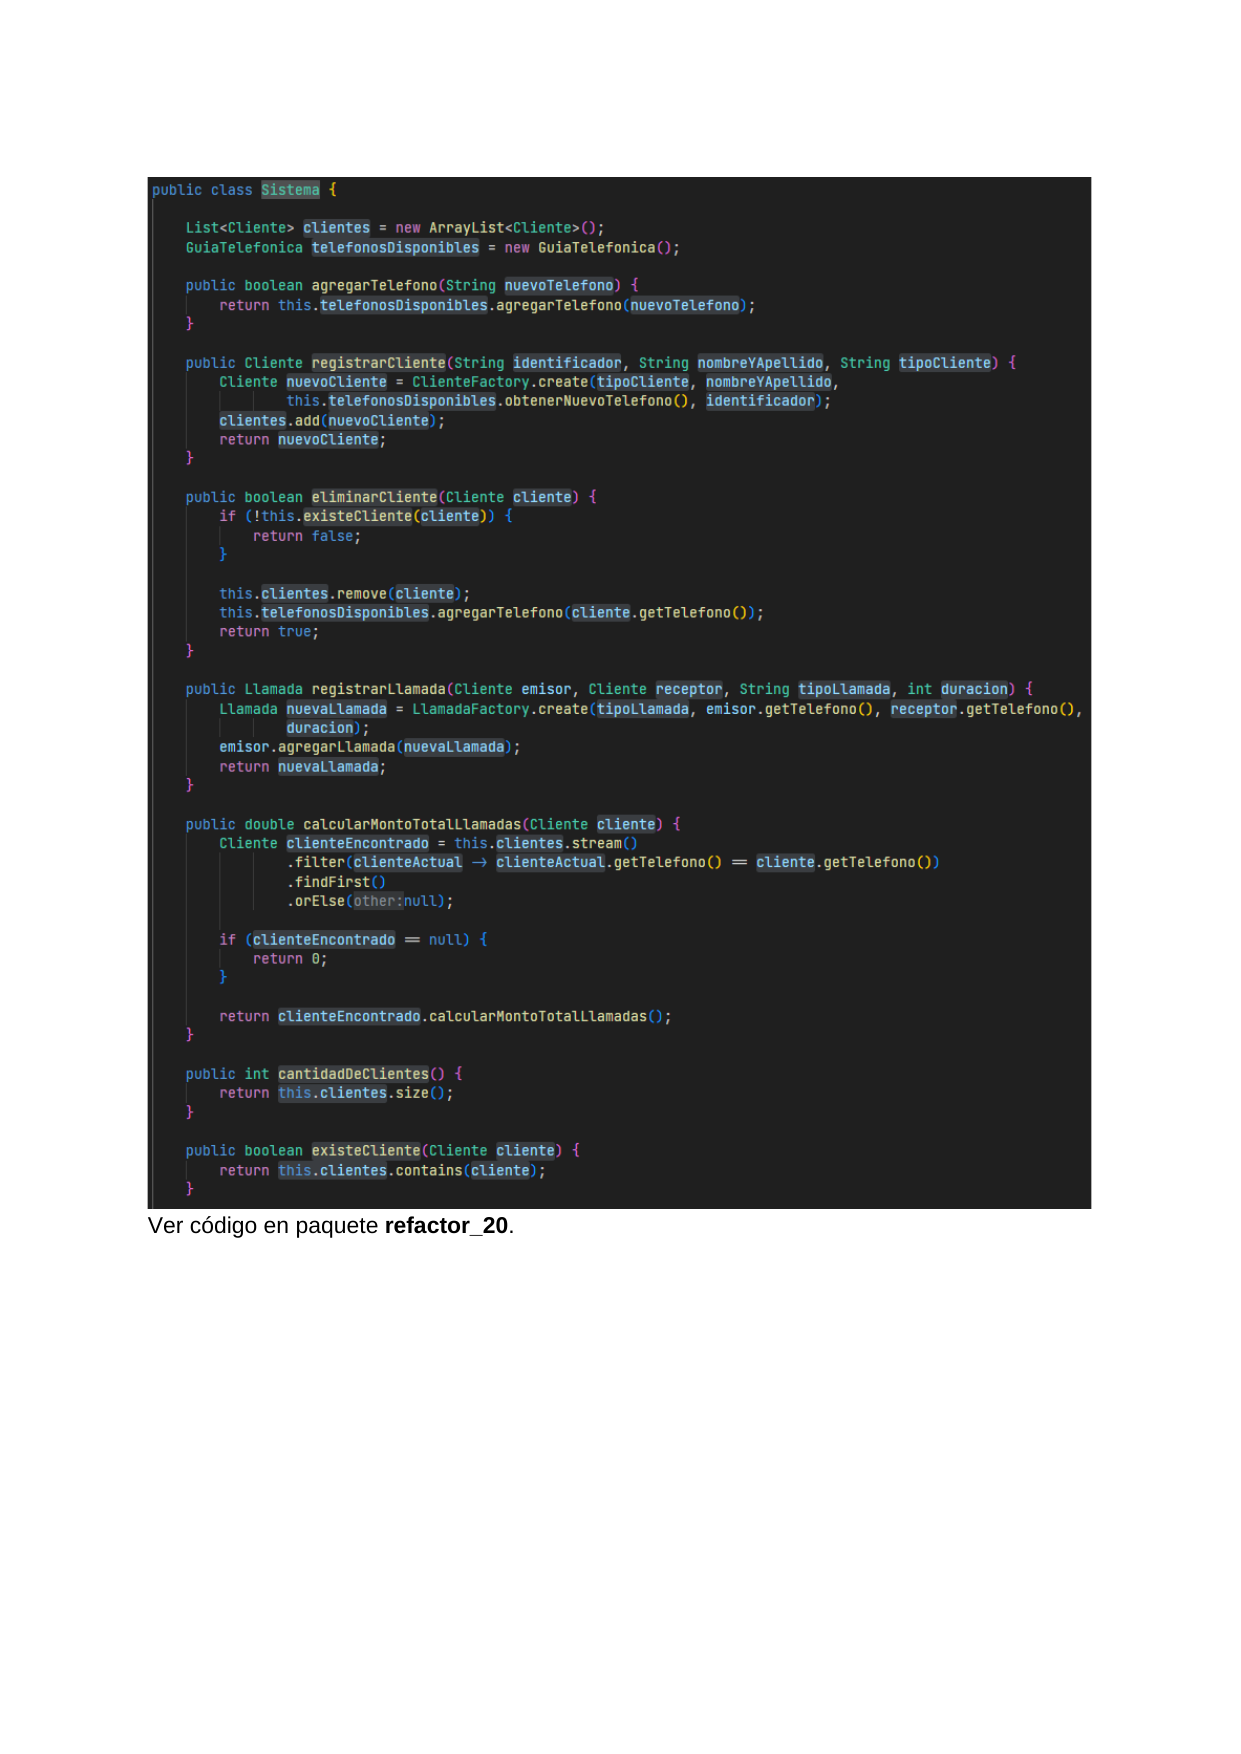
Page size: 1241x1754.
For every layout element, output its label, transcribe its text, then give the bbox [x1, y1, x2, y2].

picture [147, 177, 1092, 1209]
text Ver código en paquete refactor_20. [148, 1212, 1121, 1238]
